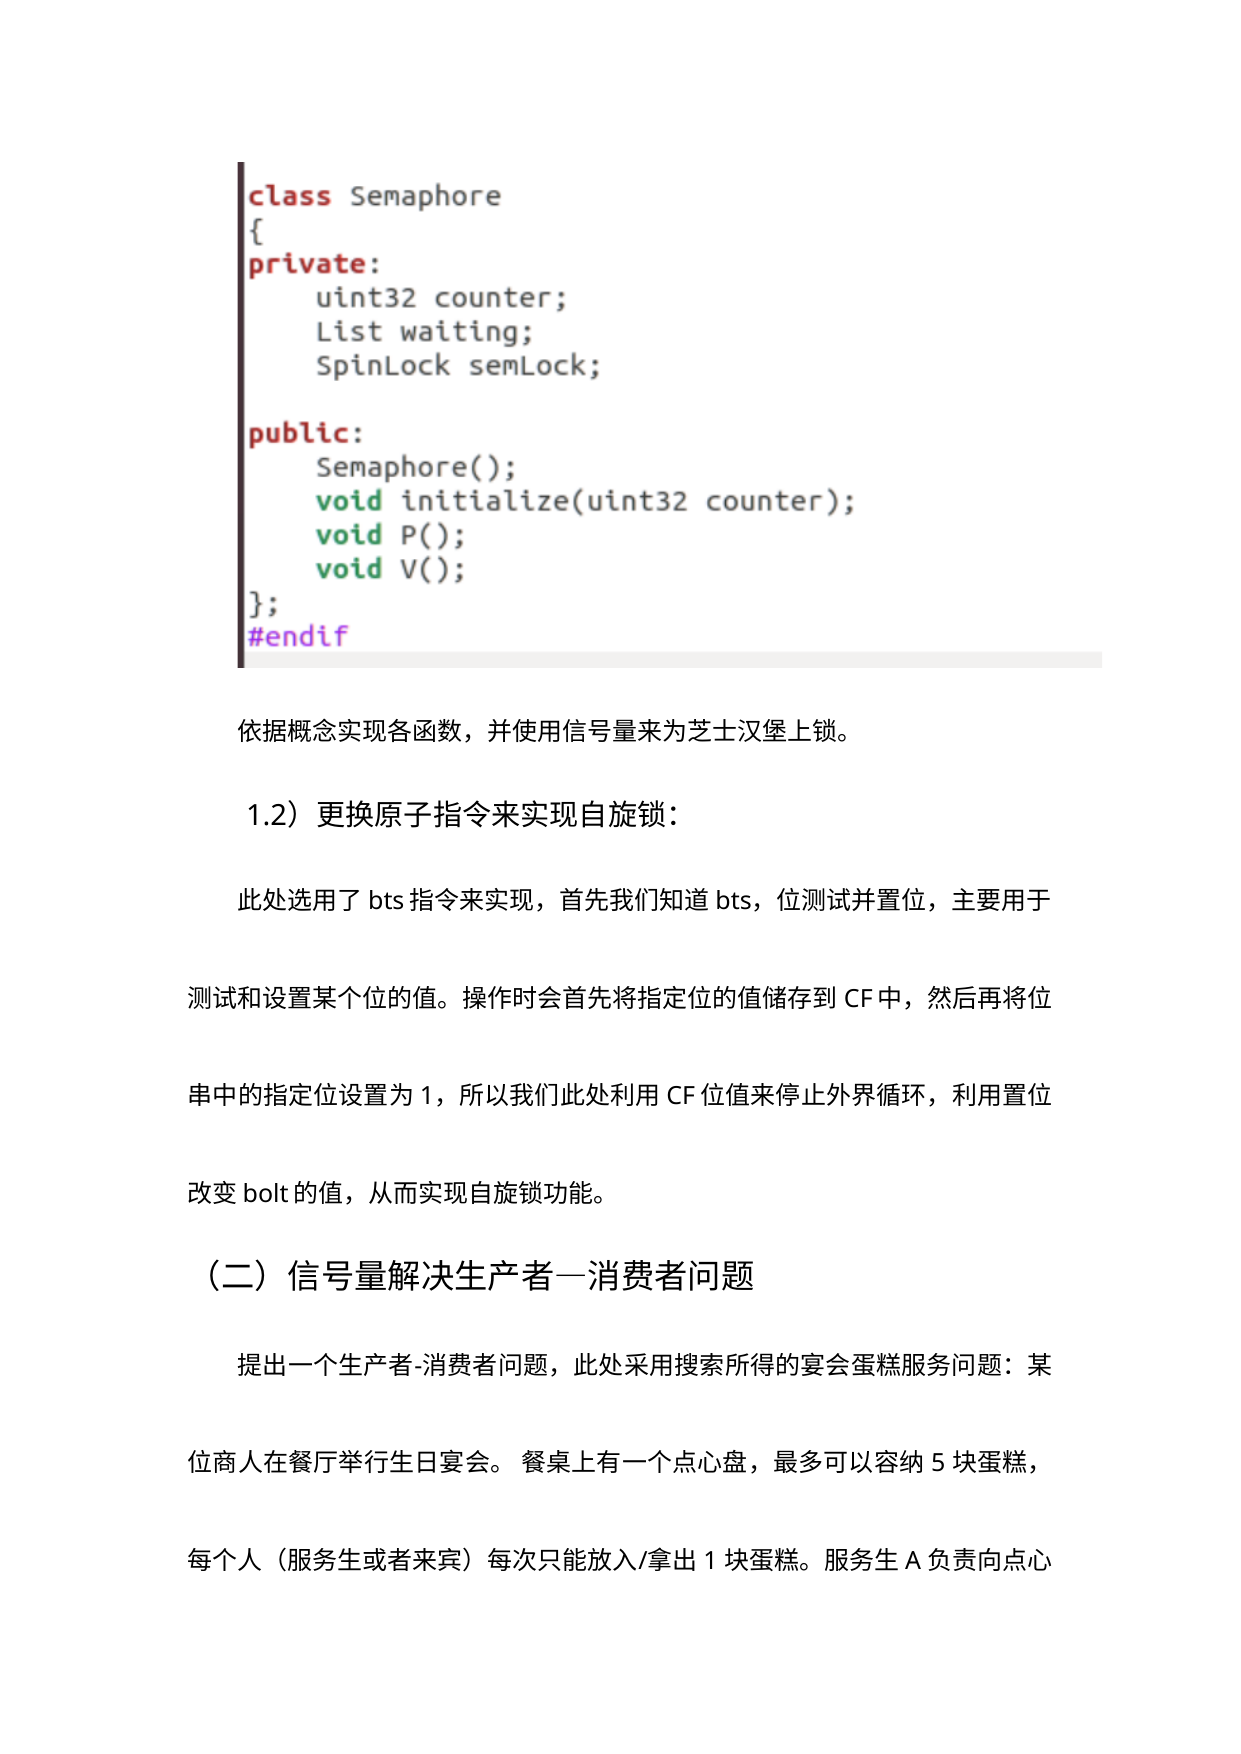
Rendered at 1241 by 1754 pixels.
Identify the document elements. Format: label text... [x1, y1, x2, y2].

text 依据概念实现各函数，并使用信号量来为芝士汉堡上锁。 [187, 697, 1053, 762]
picture [237, 162, 1103, 668]
text 1.2）更换原子指令来实现自旋锁： [187, 780, 1053, 845]
text 此处选用了bts指令来实现，首先我们知道bts，位测试并置位，主要用于测试和设置某个位的值。操作时会首先将指定位的值储存到CF中，然后再将位串中的指定位设置为1，所以我们此处利用CF位值来停止外界循环，利用置位改变bolt的值，从而实现自旋锁功能。 [187, 866, 1053, 1224]
text （二）信号量解决生产者—消费者问题 [187, 1242, 1053, 1307]
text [187, 1331, 1053, 1591]
